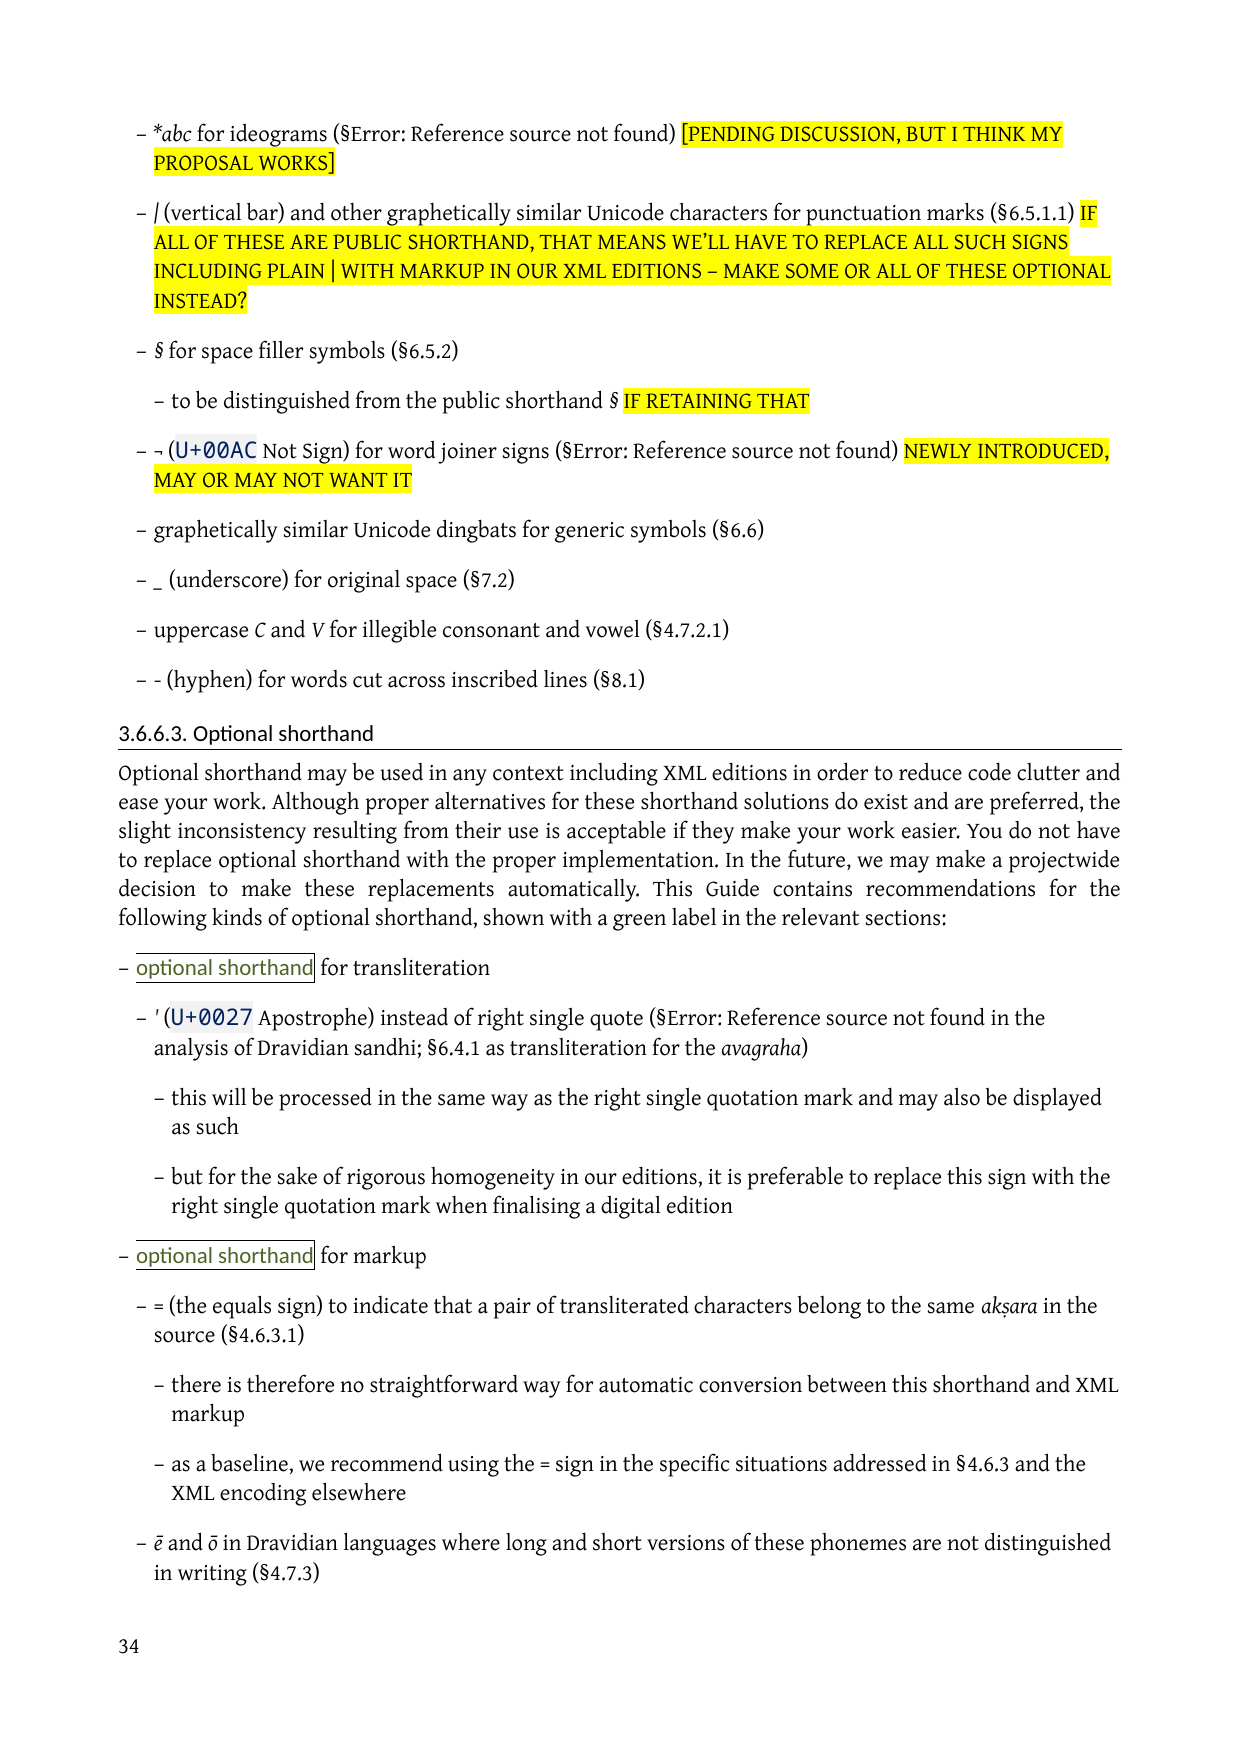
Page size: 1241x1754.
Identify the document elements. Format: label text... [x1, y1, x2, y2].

list to be distinguished from the public shorthand § IF RETAINING THAT [153, 385, 1122, 414]
list there is therefore no straightforward way for automatic conversion between this shorthand and XML markup [153, 1369, 1122, 1427]
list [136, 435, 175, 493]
list | (vertical bar) and other graphetically similar Unicode characters for punctuation marks (§6.5.1.1) IF ALL OF THESE ARE PUBLIC SHORTHAND, THAT MEANS WE’LL HAVE TO REPLACE ALL SUCH SIGNS INCLUDING PLAIN | WITH MARKUP IN OUR XML EDITIONS – MAKE SOME OR ALL OF THESE OPTIONAL INSTEAD? [136, 197, 1122, 314]
text Optional shorthand may be used in any context including XML editions in order to reduce code clutter and ease your work. Although proper alternatives for these shorthand solutions do exist and are preferred, the slight inconsistency resulting from their use is acceptable if they make your work easier. You do not have to replace optional shorthand with the proper implementation. In the future, we may make a projectwide decision to make these replacements automatically. This Guide contains recommendations for the following kinds of optional shorthand, shown with a green label in the relevant sections: [118, 757, 1122, 932]
list as a baseline, we recommend using the = sign in the specific situations addressed in §4.6.3 and the XML encoding elsewhere [153, 1448, 1122, 1507]
list graphetically similar Unicode dingbats for generic symbols (§6.6) [136, 514, 1122, 543]
list uppercase C and V for illegible consonant and vowel (§4.7.2.1) [136, 614, 1122, 643]
list = (the equals sign) to indicate that a pair of transliterated characters belong to the same akṣara in the source (§4.6.3.1) [136, 1290, 1122, 1348]
list but for the sake of rigorous homogeneity in our editions, it is preferable to replace this sign with the right single quotation mark when finalising a digital edition [153, 1161, 1122, 1219]
list optional shorthand for markup [118, 1240, 314, 1269]
list § for space filler symbols (§6.5.2) [136, 335, 1122, 364]
list optional shorthand for transliteration [118, 952, 314, 982]
list optional shorthand for markup [315, 1240, 1122, 1269]
list optional shorthand for transliteration [315, 952, 1122, 982]
list ē and ō in Dravidian languages where long and short versions of these phonemes are not distinguished in writing (§4.7.3) [136, 1527, 1122, 1586]
list this will be processed in the same way as the right single quotation mark and may also be displayed as such [153, 1082, 1122, 1140]
list - (hyphen) for words cut across inscribed lines (§8.1) [136, 664, 1122, 693]
subtitle Optional shorthand [118, 718, 1122, 749]
list _ (underscore) for original space (§7.2) [136, 564, 1122, 593]
